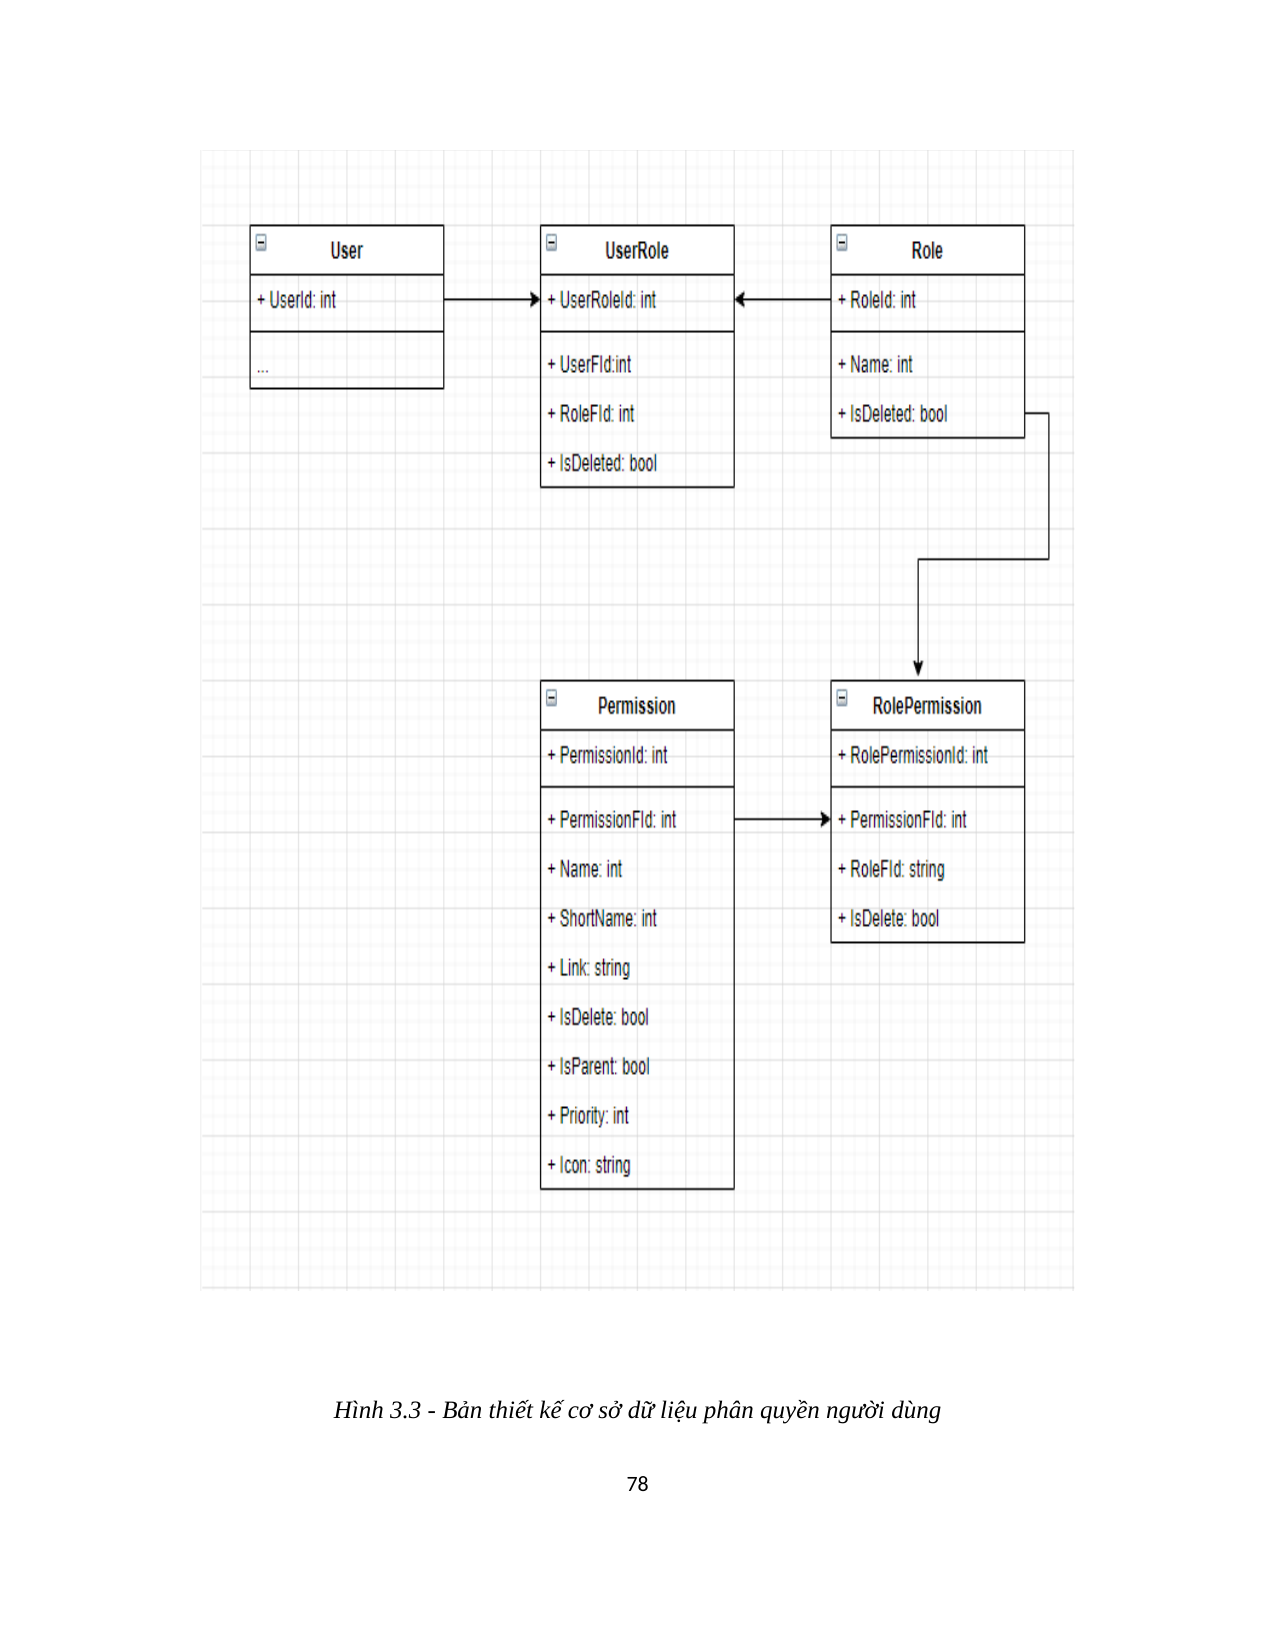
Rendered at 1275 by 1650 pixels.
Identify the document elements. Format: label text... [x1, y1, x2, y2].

text Hình 3.3 - Bản thiết kế cơ sở dữ liệu phân quyền người dùng [150, 1395, 1125, 1424]
picture [200, 150, 1075, 1291]
